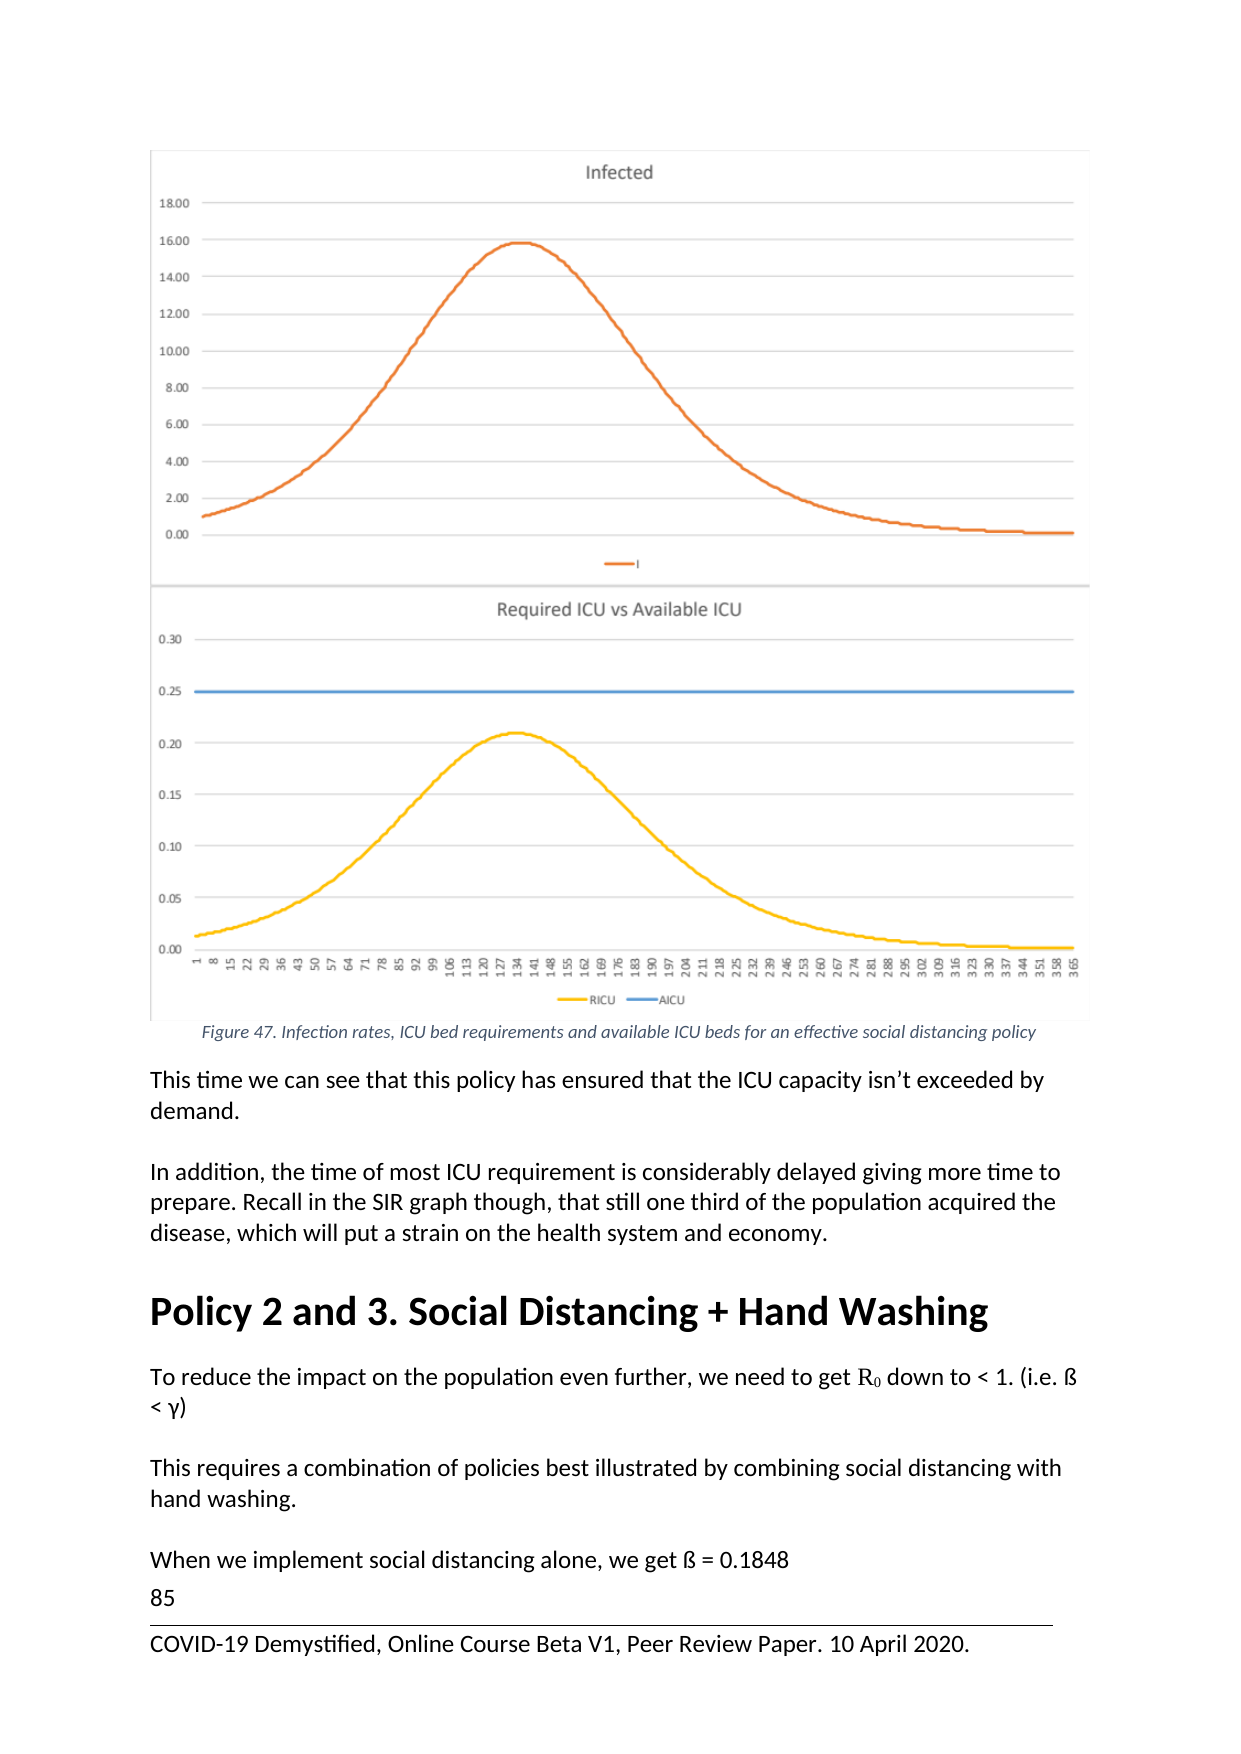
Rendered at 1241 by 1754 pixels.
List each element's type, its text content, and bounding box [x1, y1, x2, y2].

text This time we can see that this policy has ensured that the ICU capacity isn’t exceeded by demand. [150, 1064, 1090, 1126]
text To reduce the impact on the population even further, we need to get R0 down to < 1. (i.e. ß < γ) [150, 1361, 1090, 1422]
text Figure . Infection rates, ICU bed requirements and available ICU beds for an effective social distancing policy [150, 1021, 1090, 1044]
subtitle Policy 2 and 3. Social Distancing + Hand Washing [150, 1285, 1090, 1336]
text This requires a combination of policies best illustrated by combining social distancing with hand washing. [150, 1452, 1090, 1513]
text In addition, the time of most ICU requirement is considerably delayed giving more time to prepare. Recall in the SIR graph though, that still one third of the population acquired the disease, which will put a strain on the health system and economy. [150, 1156, 1090, 1248]
text When we implement social distancing alone, we get ß = 0.1848 [150, 1544, 1090, 1574]
